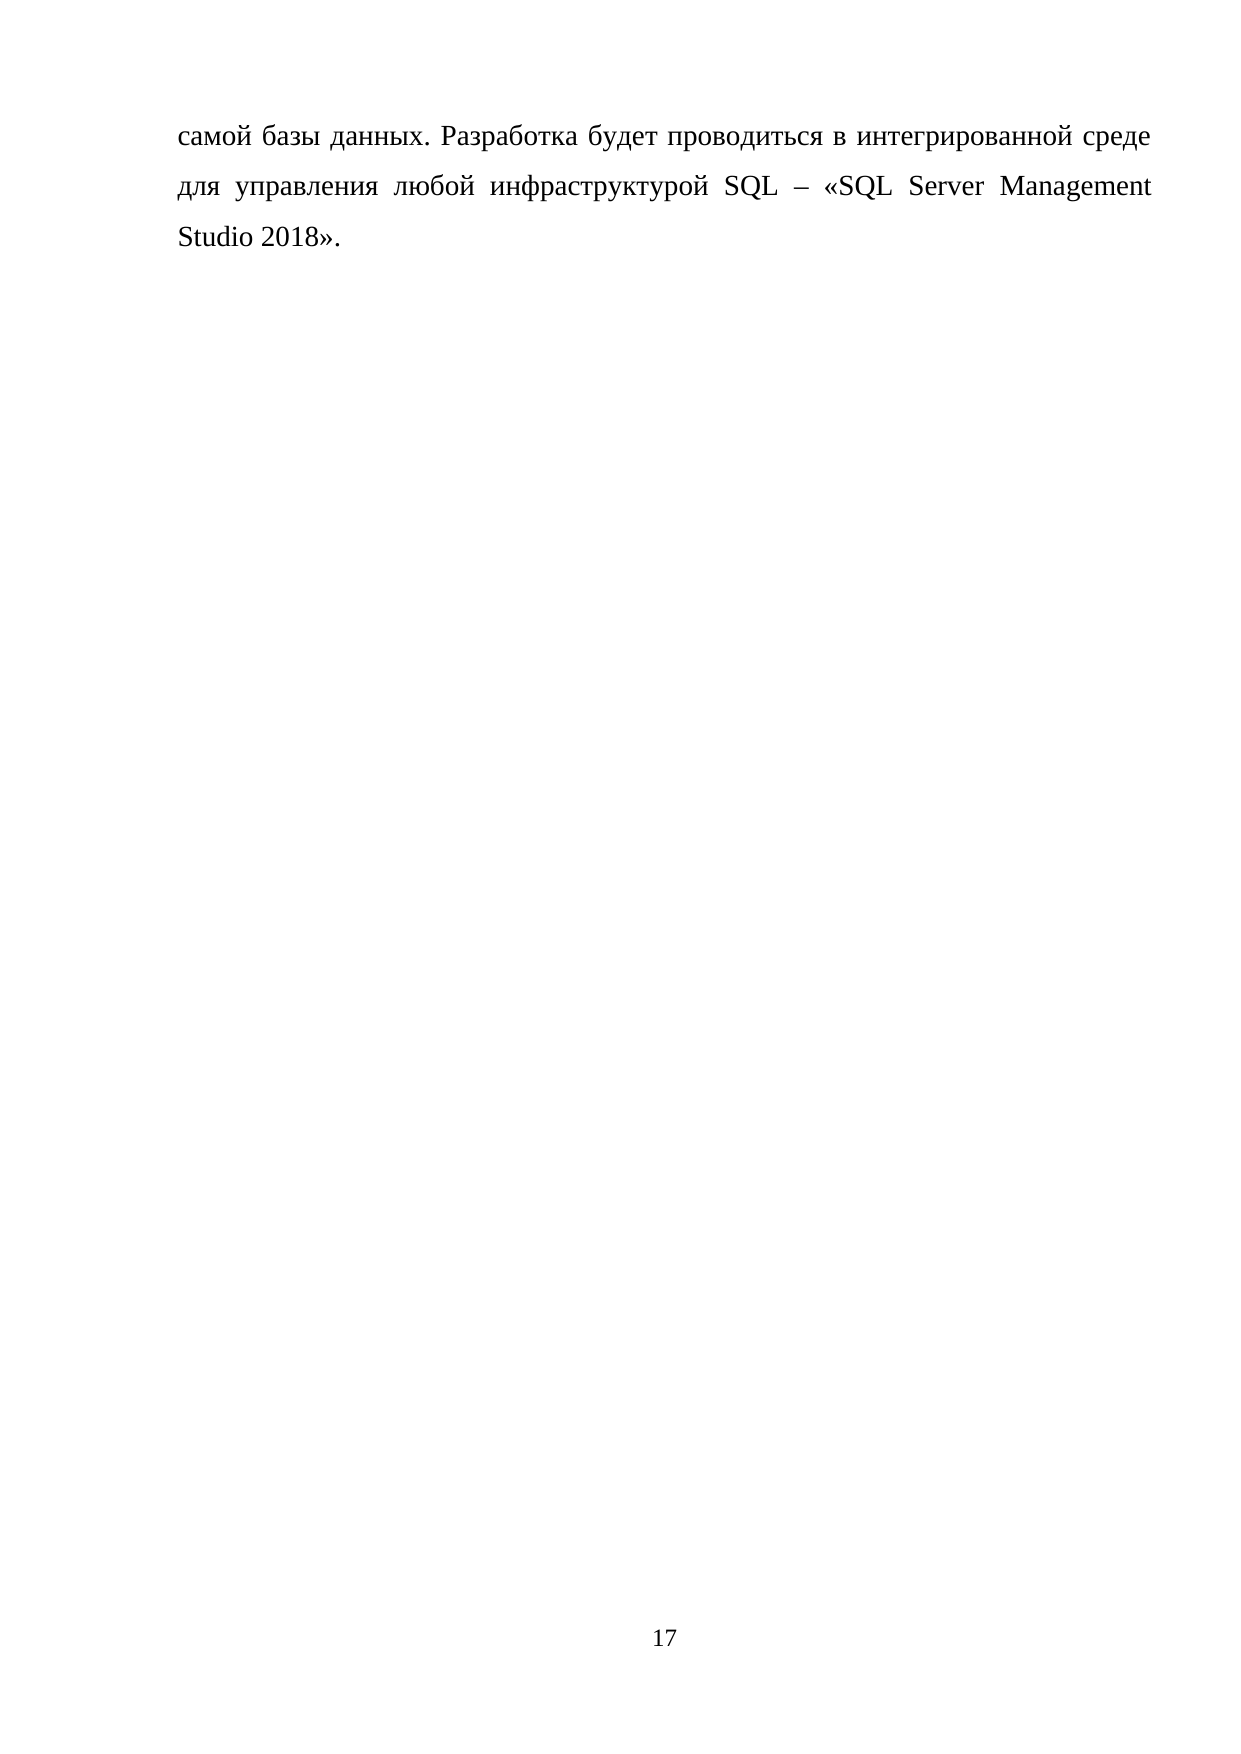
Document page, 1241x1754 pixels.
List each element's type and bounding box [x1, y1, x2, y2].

text [177, 118, 1152, 252]
